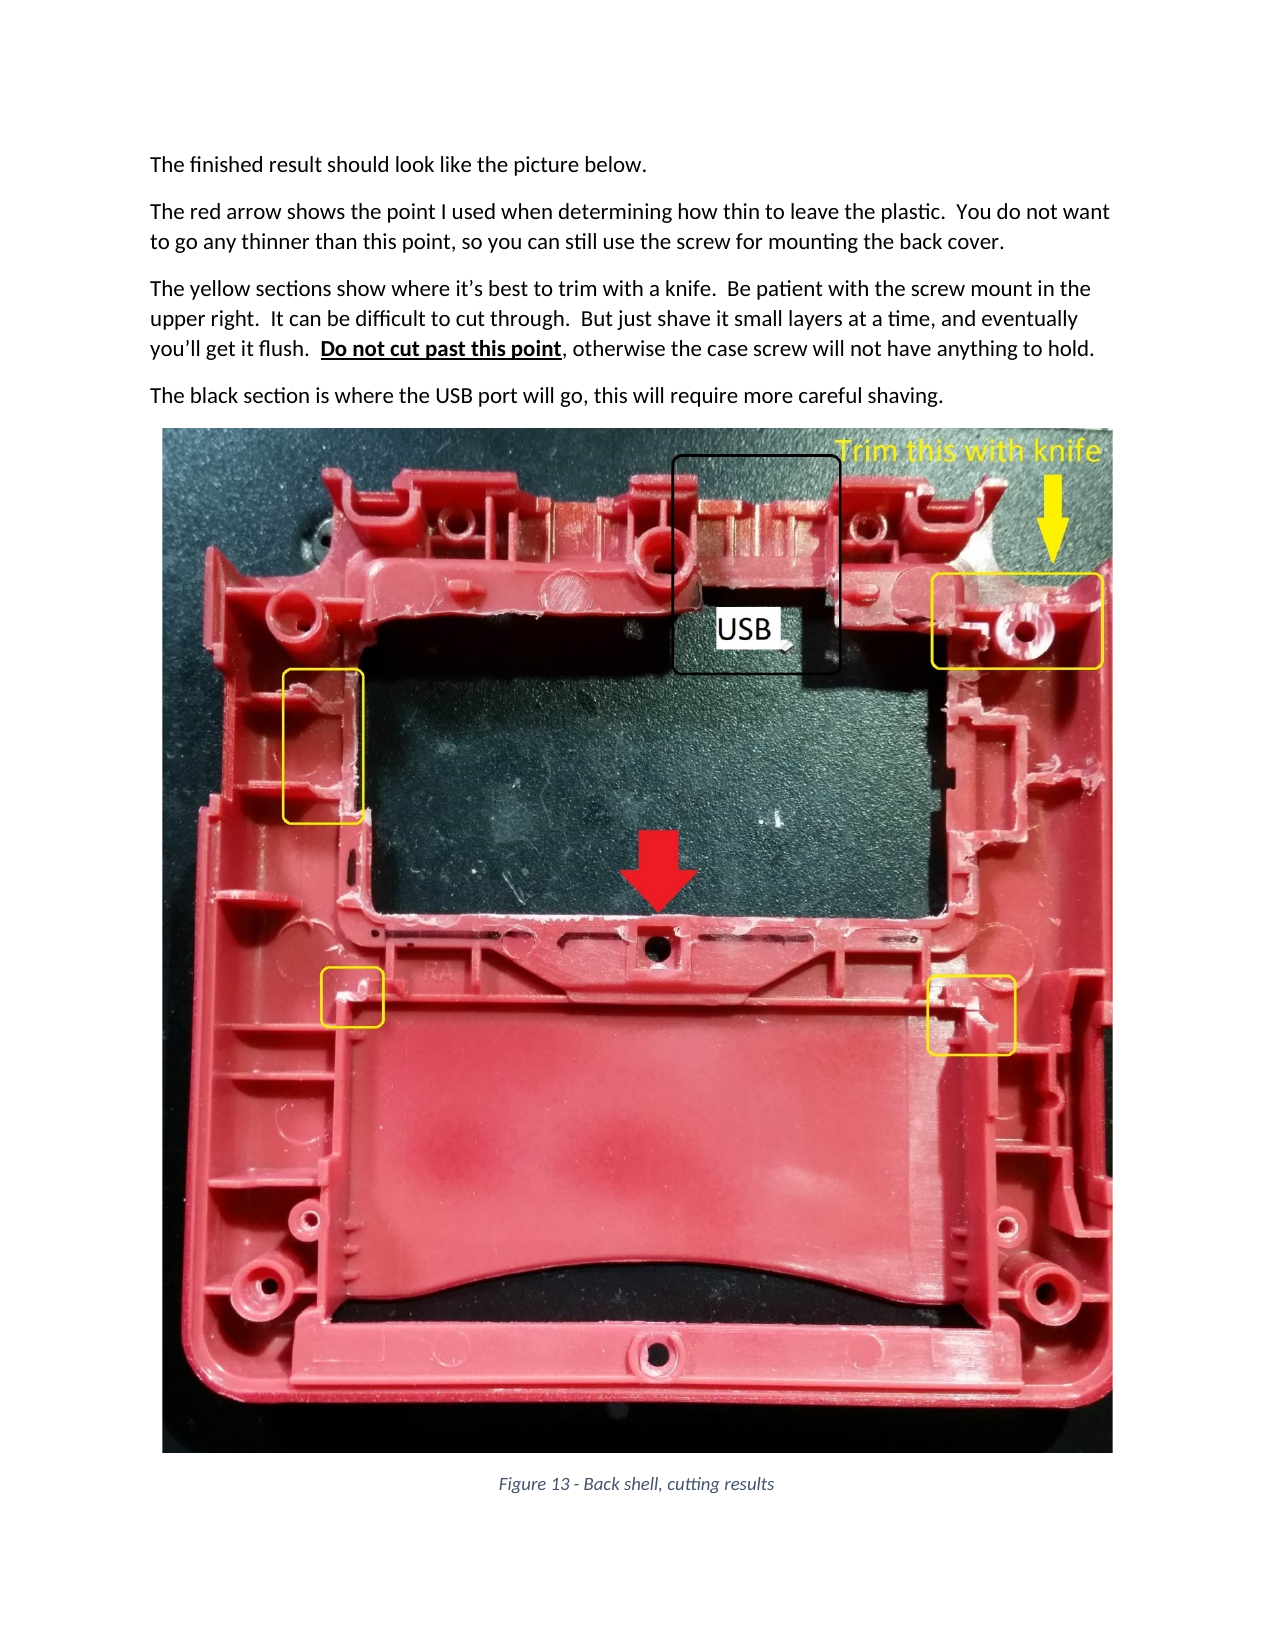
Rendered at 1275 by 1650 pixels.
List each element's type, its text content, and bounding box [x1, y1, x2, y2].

text The yellow sections show where it’s best to trim with a knife. Be patient with the screw mount in the upper right. It can be difficult to cut through. But just shave it small layers at a time, and eventually you’ll get it flush. Do not cut past this point, otherwise the case screw will not have anything to hold. [150, 274, 1125, 362]
picture [162, 428, 1113, 1453]
text Figure 13 - Back shell, cutting results [150, 1472, 1125, 1494]
text The red arrow shows the point I used when determining how thin to leave the plastic. You do not want to go any thinner than this point, so you can still use the screw for mounting the back cover. [150, 197, 1125, 255]
text The black section is where the USB port will go, this will require more careful shaving. [150, 381, 1125, 409]
text The finished result should look like the picture below. [150, 150, 1125, 178]
